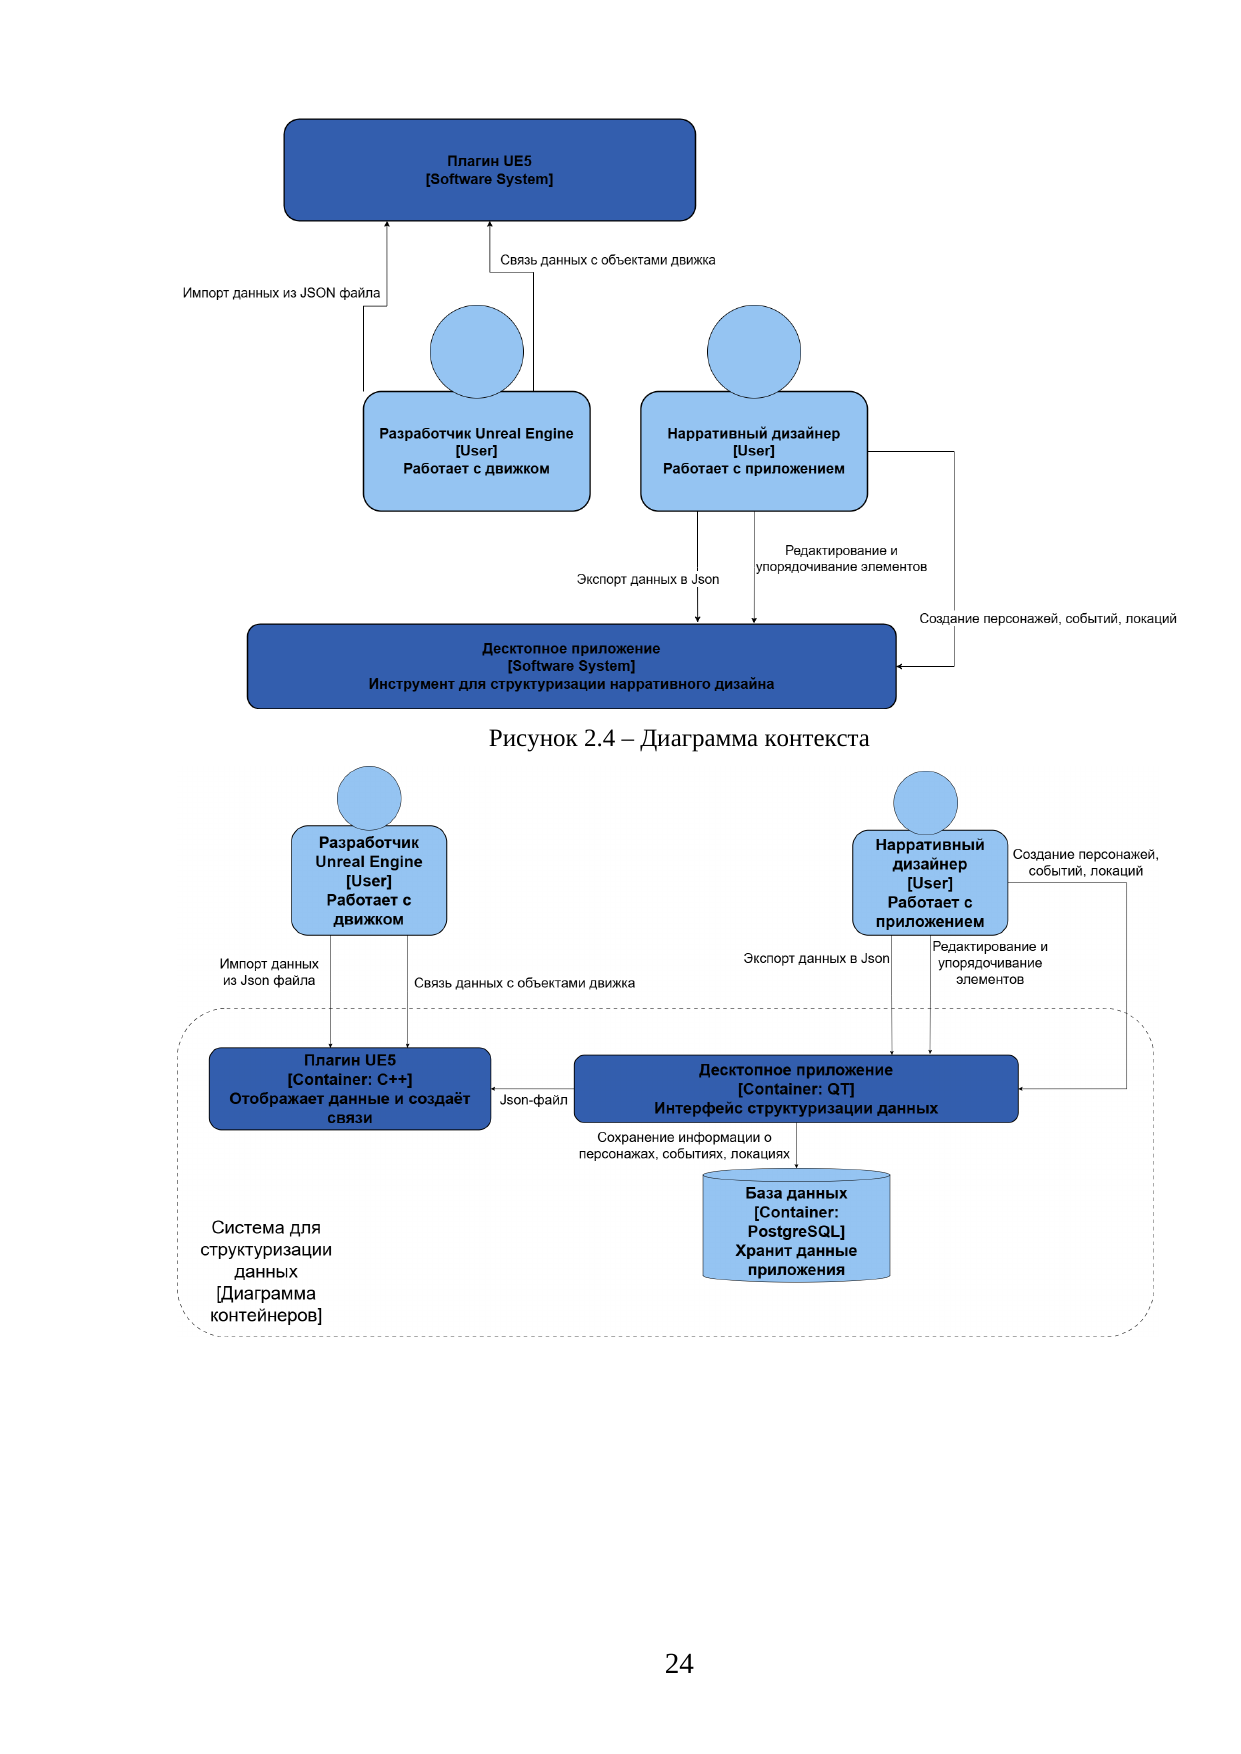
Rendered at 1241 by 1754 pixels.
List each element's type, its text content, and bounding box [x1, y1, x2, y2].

picture [177, 766, 1159, 1337]
picture [182, 118, 1177, 709]
